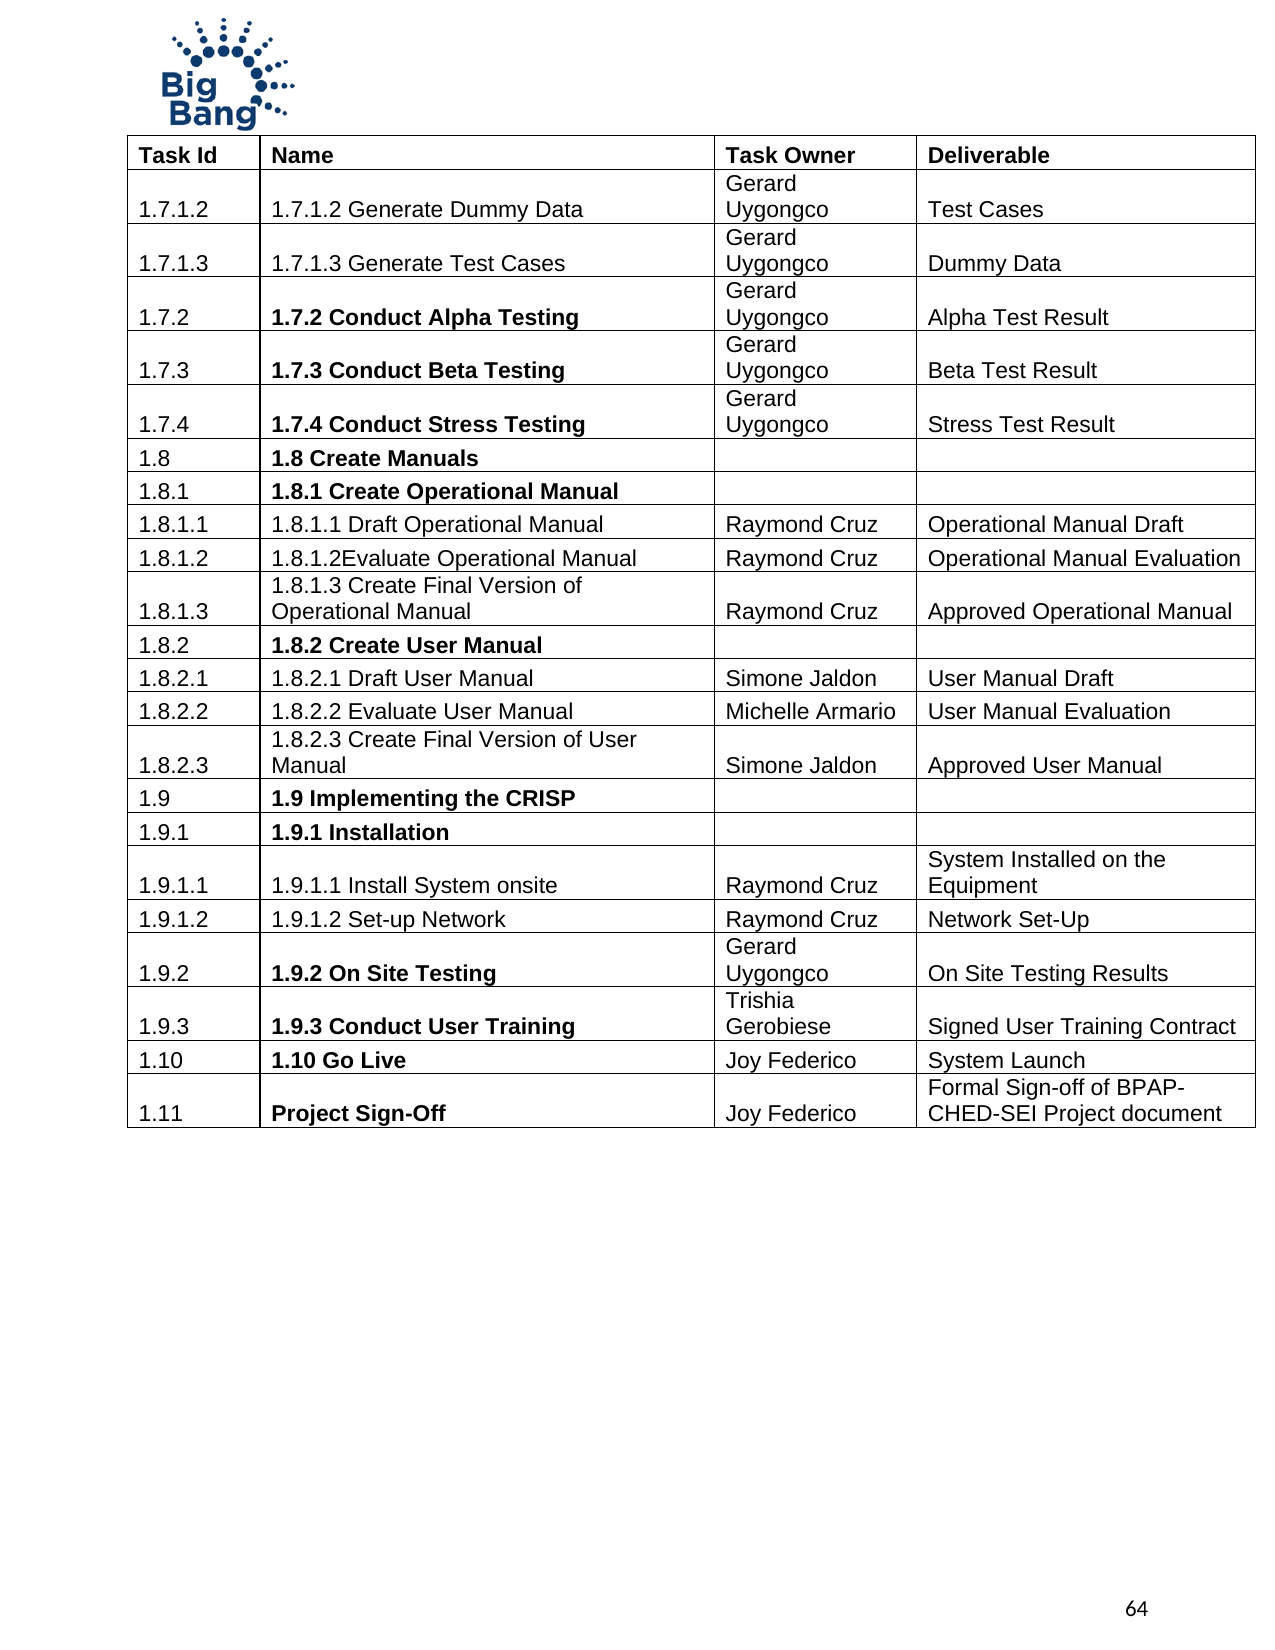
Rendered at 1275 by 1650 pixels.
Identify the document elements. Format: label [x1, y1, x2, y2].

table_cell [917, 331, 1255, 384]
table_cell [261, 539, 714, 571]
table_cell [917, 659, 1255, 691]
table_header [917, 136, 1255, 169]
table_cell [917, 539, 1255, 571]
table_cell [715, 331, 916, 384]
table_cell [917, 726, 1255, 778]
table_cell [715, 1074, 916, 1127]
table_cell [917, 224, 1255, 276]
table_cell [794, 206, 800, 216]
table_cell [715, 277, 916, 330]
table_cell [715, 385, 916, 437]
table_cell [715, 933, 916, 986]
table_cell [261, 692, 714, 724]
picture [147, 11, 302, 135]
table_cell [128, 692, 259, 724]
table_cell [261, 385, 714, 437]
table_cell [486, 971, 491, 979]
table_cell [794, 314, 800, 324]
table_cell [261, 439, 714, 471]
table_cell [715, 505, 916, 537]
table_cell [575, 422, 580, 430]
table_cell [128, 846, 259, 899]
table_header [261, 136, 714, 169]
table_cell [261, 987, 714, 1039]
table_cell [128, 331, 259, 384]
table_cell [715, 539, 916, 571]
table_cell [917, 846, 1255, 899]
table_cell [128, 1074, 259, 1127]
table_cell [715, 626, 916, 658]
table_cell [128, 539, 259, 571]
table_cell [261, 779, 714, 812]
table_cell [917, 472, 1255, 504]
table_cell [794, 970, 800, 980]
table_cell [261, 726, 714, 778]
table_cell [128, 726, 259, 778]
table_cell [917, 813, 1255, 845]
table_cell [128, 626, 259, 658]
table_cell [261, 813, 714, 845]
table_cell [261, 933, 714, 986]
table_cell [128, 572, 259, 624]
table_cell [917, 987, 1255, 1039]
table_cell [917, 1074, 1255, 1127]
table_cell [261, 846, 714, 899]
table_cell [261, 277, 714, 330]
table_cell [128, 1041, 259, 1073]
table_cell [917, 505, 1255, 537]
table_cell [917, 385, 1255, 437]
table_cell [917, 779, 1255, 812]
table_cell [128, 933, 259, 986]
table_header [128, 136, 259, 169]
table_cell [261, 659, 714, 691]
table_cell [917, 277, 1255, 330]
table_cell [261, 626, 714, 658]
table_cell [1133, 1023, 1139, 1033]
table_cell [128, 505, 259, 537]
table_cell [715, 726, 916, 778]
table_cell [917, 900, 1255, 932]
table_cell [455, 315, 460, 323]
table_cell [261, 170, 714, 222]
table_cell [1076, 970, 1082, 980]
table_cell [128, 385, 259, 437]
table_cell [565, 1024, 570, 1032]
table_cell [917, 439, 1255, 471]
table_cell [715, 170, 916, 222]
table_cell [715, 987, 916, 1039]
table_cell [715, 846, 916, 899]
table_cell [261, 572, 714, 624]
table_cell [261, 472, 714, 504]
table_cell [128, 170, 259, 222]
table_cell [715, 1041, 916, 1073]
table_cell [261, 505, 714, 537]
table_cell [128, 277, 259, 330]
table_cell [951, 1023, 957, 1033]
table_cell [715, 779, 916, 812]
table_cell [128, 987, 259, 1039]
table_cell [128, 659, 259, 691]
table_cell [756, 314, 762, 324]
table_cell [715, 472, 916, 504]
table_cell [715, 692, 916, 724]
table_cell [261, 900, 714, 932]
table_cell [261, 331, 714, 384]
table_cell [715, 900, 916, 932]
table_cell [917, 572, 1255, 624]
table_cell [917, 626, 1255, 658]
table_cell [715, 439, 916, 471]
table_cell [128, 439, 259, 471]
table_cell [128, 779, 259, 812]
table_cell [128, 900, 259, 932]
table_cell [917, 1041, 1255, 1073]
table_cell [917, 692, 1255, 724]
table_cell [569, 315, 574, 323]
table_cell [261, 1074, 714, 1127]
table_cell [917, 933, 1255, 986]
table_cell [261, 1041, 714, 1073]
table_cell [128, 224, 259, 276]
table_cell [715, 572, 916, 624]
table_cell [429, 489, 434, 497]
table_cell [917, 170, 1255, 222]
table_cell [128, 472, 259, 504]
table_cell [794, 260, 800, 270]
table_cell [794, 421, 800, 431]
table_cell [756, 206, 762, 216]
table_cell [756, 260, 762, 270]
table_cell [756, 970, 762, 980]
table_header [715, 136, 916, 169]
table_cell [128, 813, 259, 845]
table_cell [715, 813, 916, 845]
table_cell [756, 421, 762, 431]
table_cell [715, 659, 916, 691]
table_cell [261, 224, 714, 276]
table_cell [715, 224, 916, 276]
